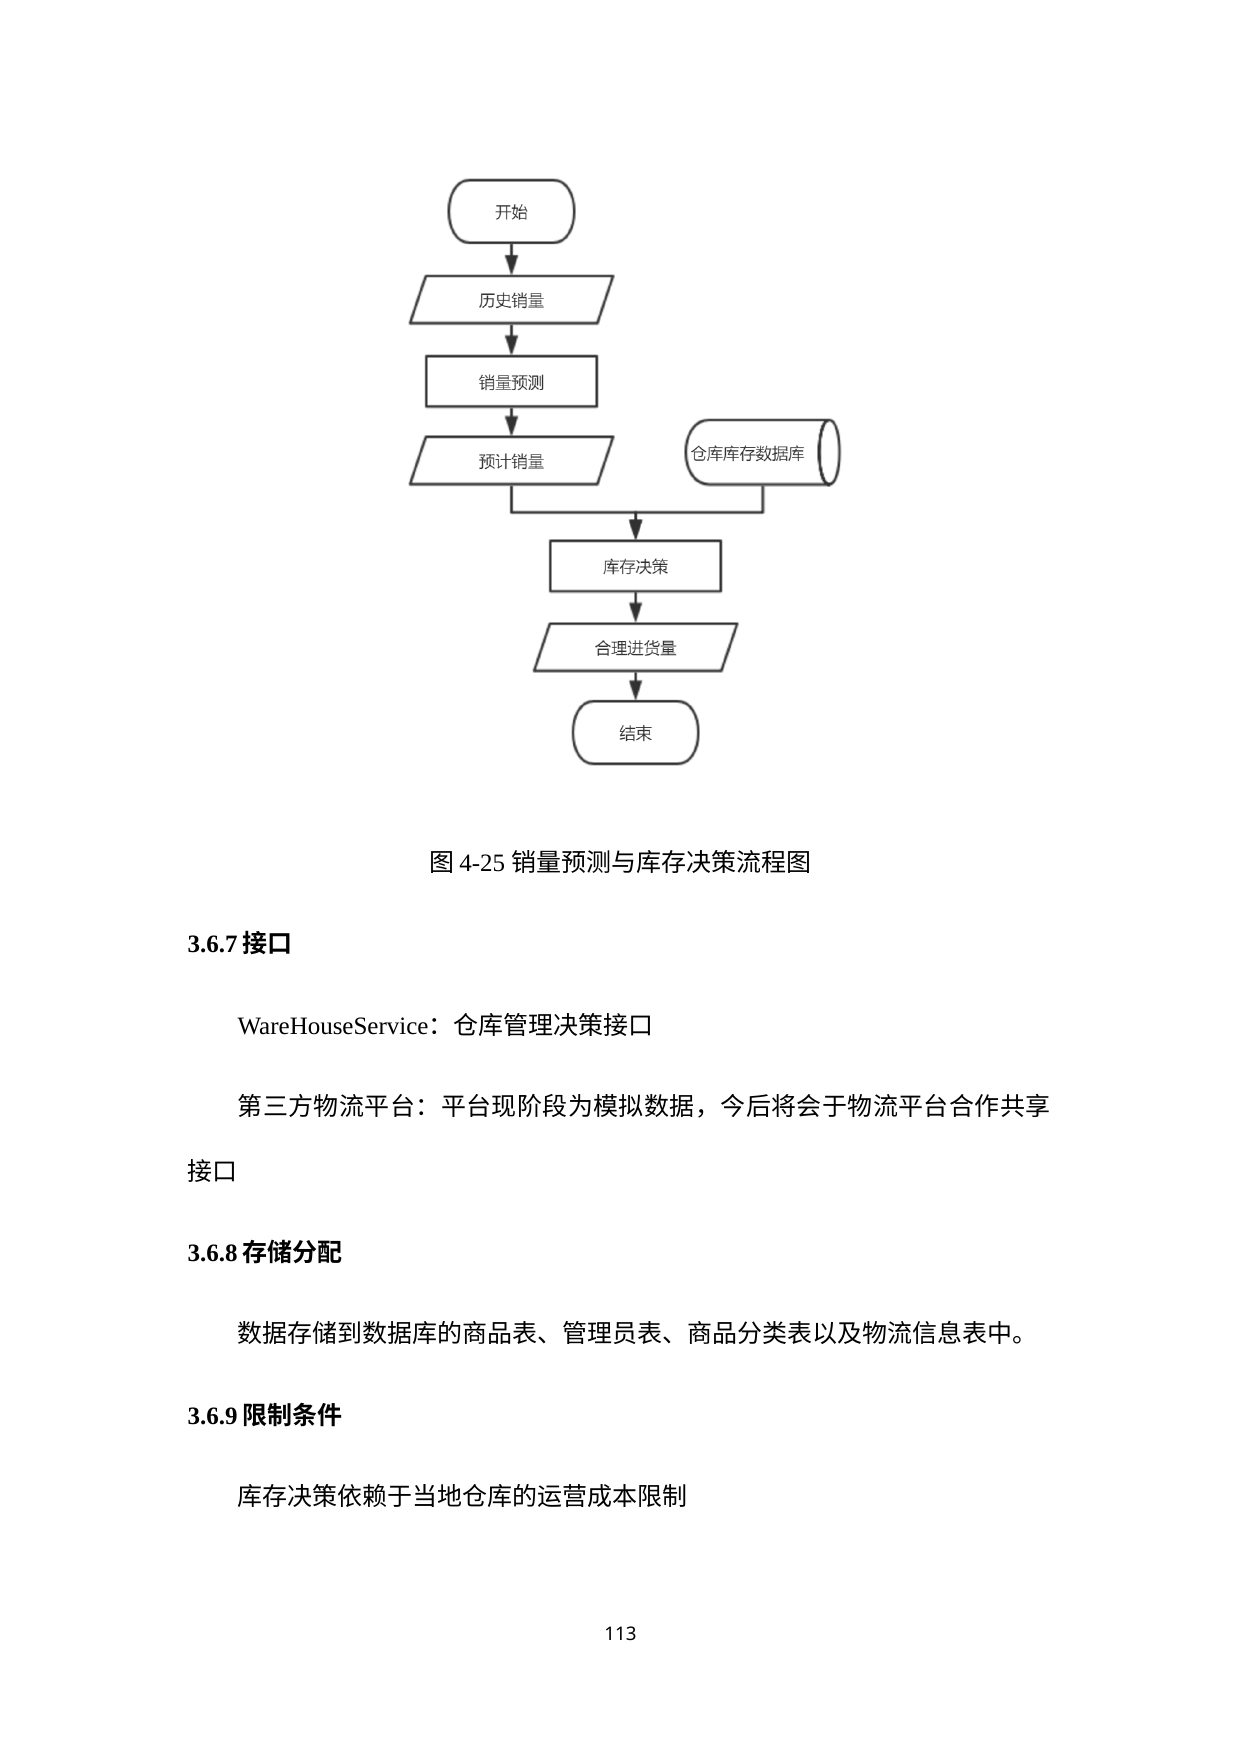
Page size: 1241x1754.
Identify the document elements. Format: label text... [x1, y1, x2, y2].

text 图4-25 销量预测与库存决策流程图 [187, 828, 1053, 893]
text 库存决策依赖于当地仓库的运营成本限制 [187, 1462, 1053, 1527]
text 数据存储到数据库的商品表、管理员表、商品分类表以及物流信息表中。 [187, 1299, 1053, 1364]
subtitle 3.6.8存储分配 [187, 1218, 1053, 1283]
subtitle 3.6.7接口 [187, 909, 1053, 974]
picture [380, 162, 861, 783]
text 第三方物流平台：平台现阶段为模拟数据，今后将会于物流平台合作共享接口 [187, 1072, 1053, 1202]
subtitle 3.6.9限制条件 [187, 1381, 1053, 1446]
text WareHouseService：仓库管理决策接口 [187, 991, 1053, 1056]
